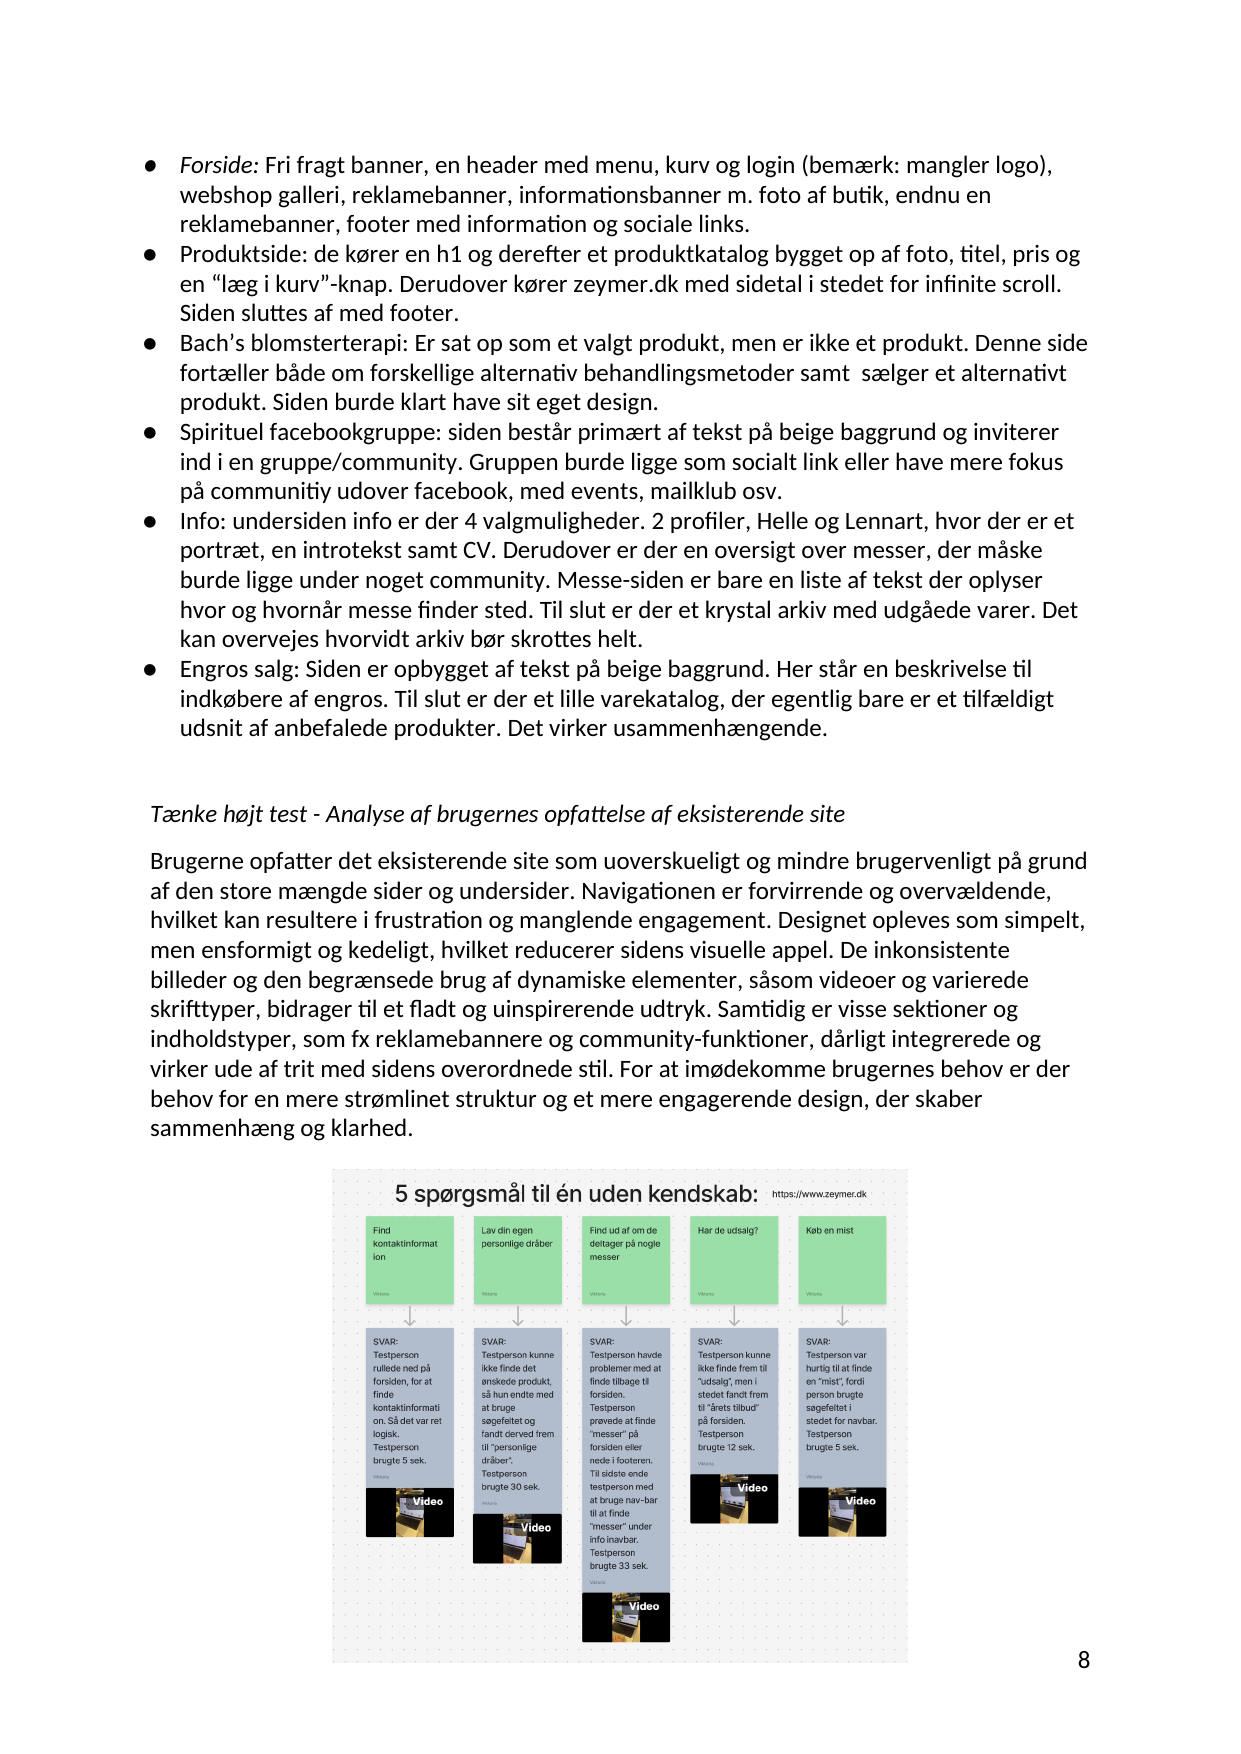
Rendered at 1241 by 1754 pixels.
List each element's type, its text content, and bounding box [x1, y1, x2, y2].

list Spirituel facebookgruppe: siden består primært af tekst på beige baggrund og inviterer ind i en gruppe/community. Gruppen burde ligge som socialt link eller have mere fokus på communitiy udover facebook, med events, mailklub osv. [142, 417, 1090, 506]
list Bach’s blomsterterapi: Er sat op som et valgt produkt, men er ikke et produkt. Denne side fortæller både om forskellige alternativ behandlingsmetoder samt sælger et alternativt produkt. Siden burde klart have sit eget design. [142, 328, 1090, 417]
list Forside: Fri fragt banner, en header med menu, kurv og login (bemærk: mangler logo), webshop galleri, reklamebanner, informationsbanner m. foto af butik, endnu en reklamebanner, footer med information og sociale links. [142, 150, 1090, 239]
list Info: undersiden info er der 4 valgmuligheder. 2 profiler, Helle og Lennart, hvor der er et portræt, en introtekst samt CV. Derudover er der en oversigt over messer, der måske burde ligge under noget community. Messe-siden er bare en liste af tekst der oplyser hvor og hvornår messe finder sted. Til slut er der et krystal arkiv med udgåede varer. Det kan overvejes hvorvidt arkiv bør skrottes helt. [142, 506, 1090, 654]
picture [331, 1169, 908, 1663]
list Produktside: de kører en h1 og derefter et produktkatalog bygget op af foto, titel, pris og en “læg i kurv”-knap. Derudover kører zeymer.dk med sidetal i stedet for infinite scroll. Siden sluttes af med footer. [142, 239, 1090, 328]
subtitle Tænke højt test - Analyse af brugernes opfattelse af eksisterende site [150, 799, 1090, 829]
list Engros salg: Siden er opbygget af tekst på beige baggrund. Her står en beskrivelse til indkøbere af engros. Til slut er der et lille varekatalog, der egentlig bare er et tilfældigt udsnit af anbefalede produkter. Det virker usammenhængende. [142, 654, 1090, 743]
text Brugerne opfatter det eksisterende site som uoverskueligt og mindre brugervenligt på grund af den store mængde sider og undersider. Navigationen er forvirrende og overvældende, hvilket kan resultere i frustration og manglende engagement. Designet opleves som simpelt, men ensformigt og kedeligt, hvilket reducerer sidens visuelle appel. De inkonsistente billeder og den begrænsede brug af dynamiske elementer, såsom videoer og varierede skrifttyper, bidrager til et fladt og uinspirerende udtryk. Samtidig er visse sektioner og indholdstyper, som fx reklamebannere og community-funktioner, dårligt integrerede og virker ude af trit med sidens overordnede stil. For at imødekomme brugernes behov er der behov for en mere strømlinet struktur og et mere engagerende design, der skaber sammenhæng og klarhed. [150, 846, 1090, 1143]
